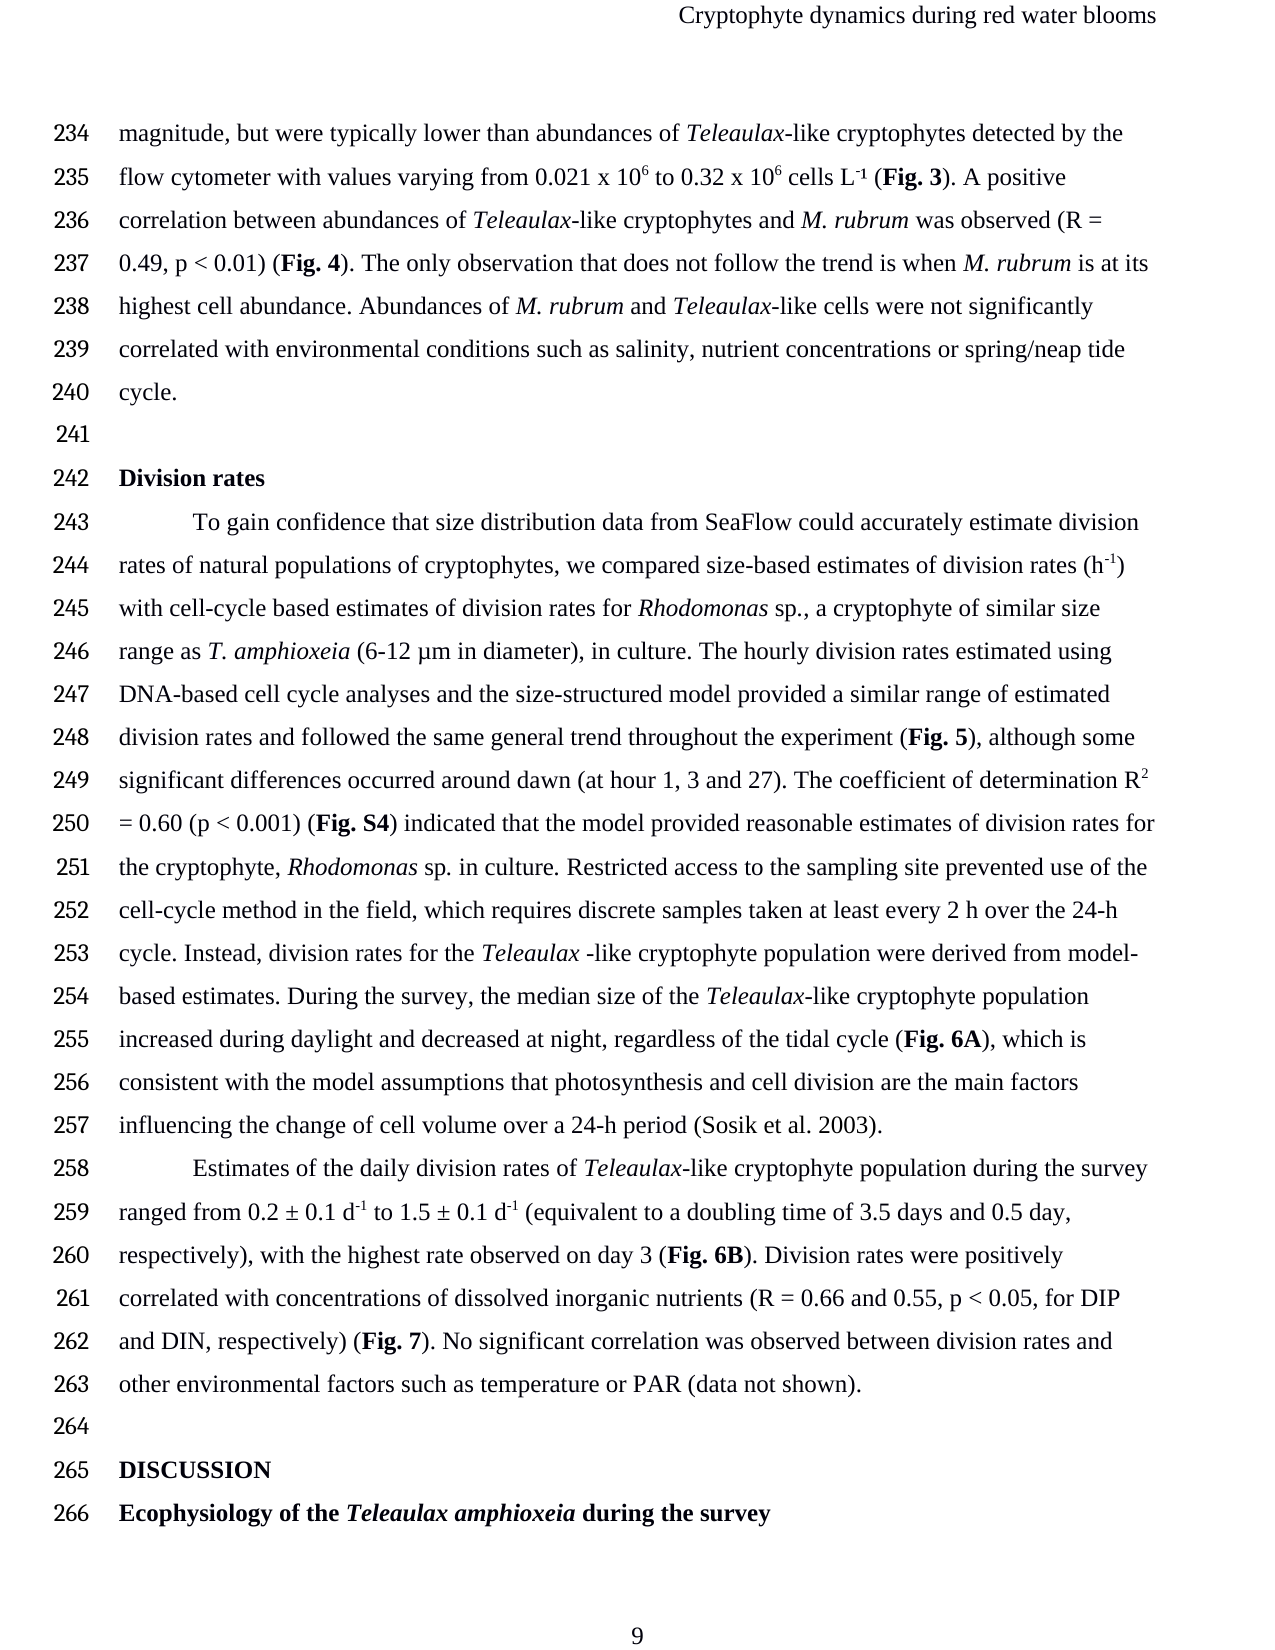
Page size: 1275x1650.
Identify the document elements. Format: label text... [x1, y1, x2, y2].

text DISCUSSION [118, 1455, 1156, 1484]
text Estimates of the daily division rates of Teleaulax-like cryptophyte population during the survey ranged from 0.2 ± 0.1 d-1 to 1.5 ± 0.1 d-1equivalent to 3and , respectively, with the highest rate observed on day 3 (Fig. 6B). Division rates were positively correlated with concentrations of dissolved inorganic nutrients (R = 0.66 and 0.55, p < 0.05, for DIP and DIN, respectively) (Fig. 7). No significant correlation was observed between division rates and other environmental factors such as temperature or PAR (data not shown). [118, 1153, 1156, 1398]
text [118, 118, 1156, 406]
text Ecophysiology of the Teleaulax amphioxeia during the survey [118, 1498, 1156, 1527]
text Division rates [118, 463, 1156, 492]
text To gain confidence that size distribution data from SeaFlow could accurately estimate division rates of natural populations of cryptophytes, we compared size-based estimates of division rates (h-1) with cell-cycle based estimates of division rates for Rhodomonas sp., a cryptophyte of similar size range as T. amphioxeia (6-12 µm in diameter), in culture. The hourly division rates estimated using DNA-based cell cycle analyses and the size-structured model provided a similar range of estimated division rates and followed the same general trend throughout the experiment (Fig. 5), although some significant differences occurred around dawn (at hour 1, 3 and 27). The coefficient of determination R2 = 0.60 (p < 0.001) (Fig. ) indicated that the model provided reasonable estimates of division rates for the cryptophyte, Rhodomonas sp. in culture. Restricted access to the sampling site prevented use of the cell-cycle method in the field, which requires discrete samples taken at least every 2 h over the 24-h cycle. Instead, division rates for the Teleaulax -like cryptophyte population were derived from model-based estimates. During the survey, the median size of the Teleaulax-like cryptophyte population increased during daylight and decreased at night, regardless of the tidal cycle (Fig. 6A), which is consistent with the model assumptions that photosynthesis and cell division are the main factors influencing the change of cell volume over a 24-h period (Sosik et al. 2003). [118, 507, 1156, 1139]
